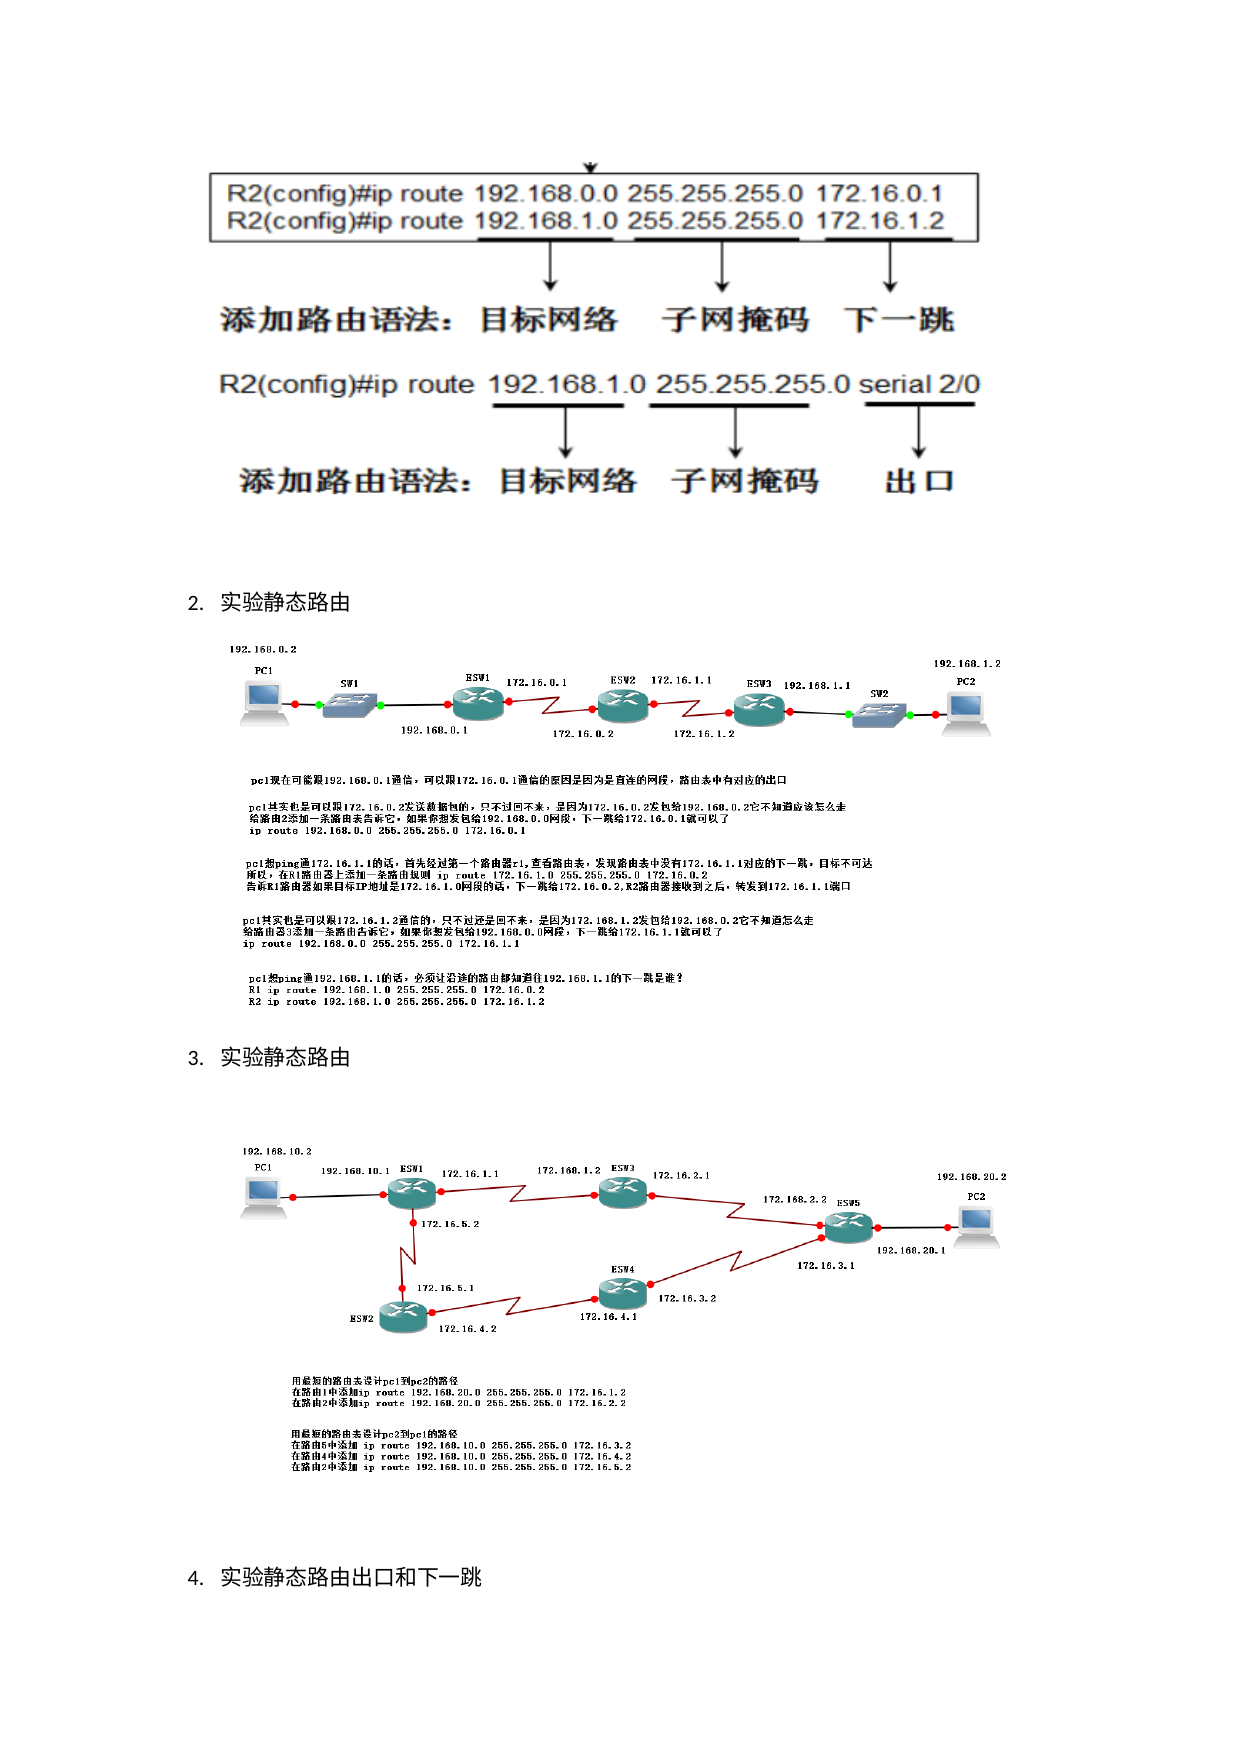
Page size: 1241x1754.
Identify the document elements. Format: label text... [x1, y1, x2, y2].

list 实验静态路由 [187, 584, 1053, 617]
picture [187, 1104, 1052, 1502]
list 实验静态路由 [187, 1039, 1053, 1072]
picture [187, 162, 1053, 539]
picture [187, 617, 1053, 1026]
list 实验静态路由出口和下一跳 [187, 1559, 1053, 1592]
